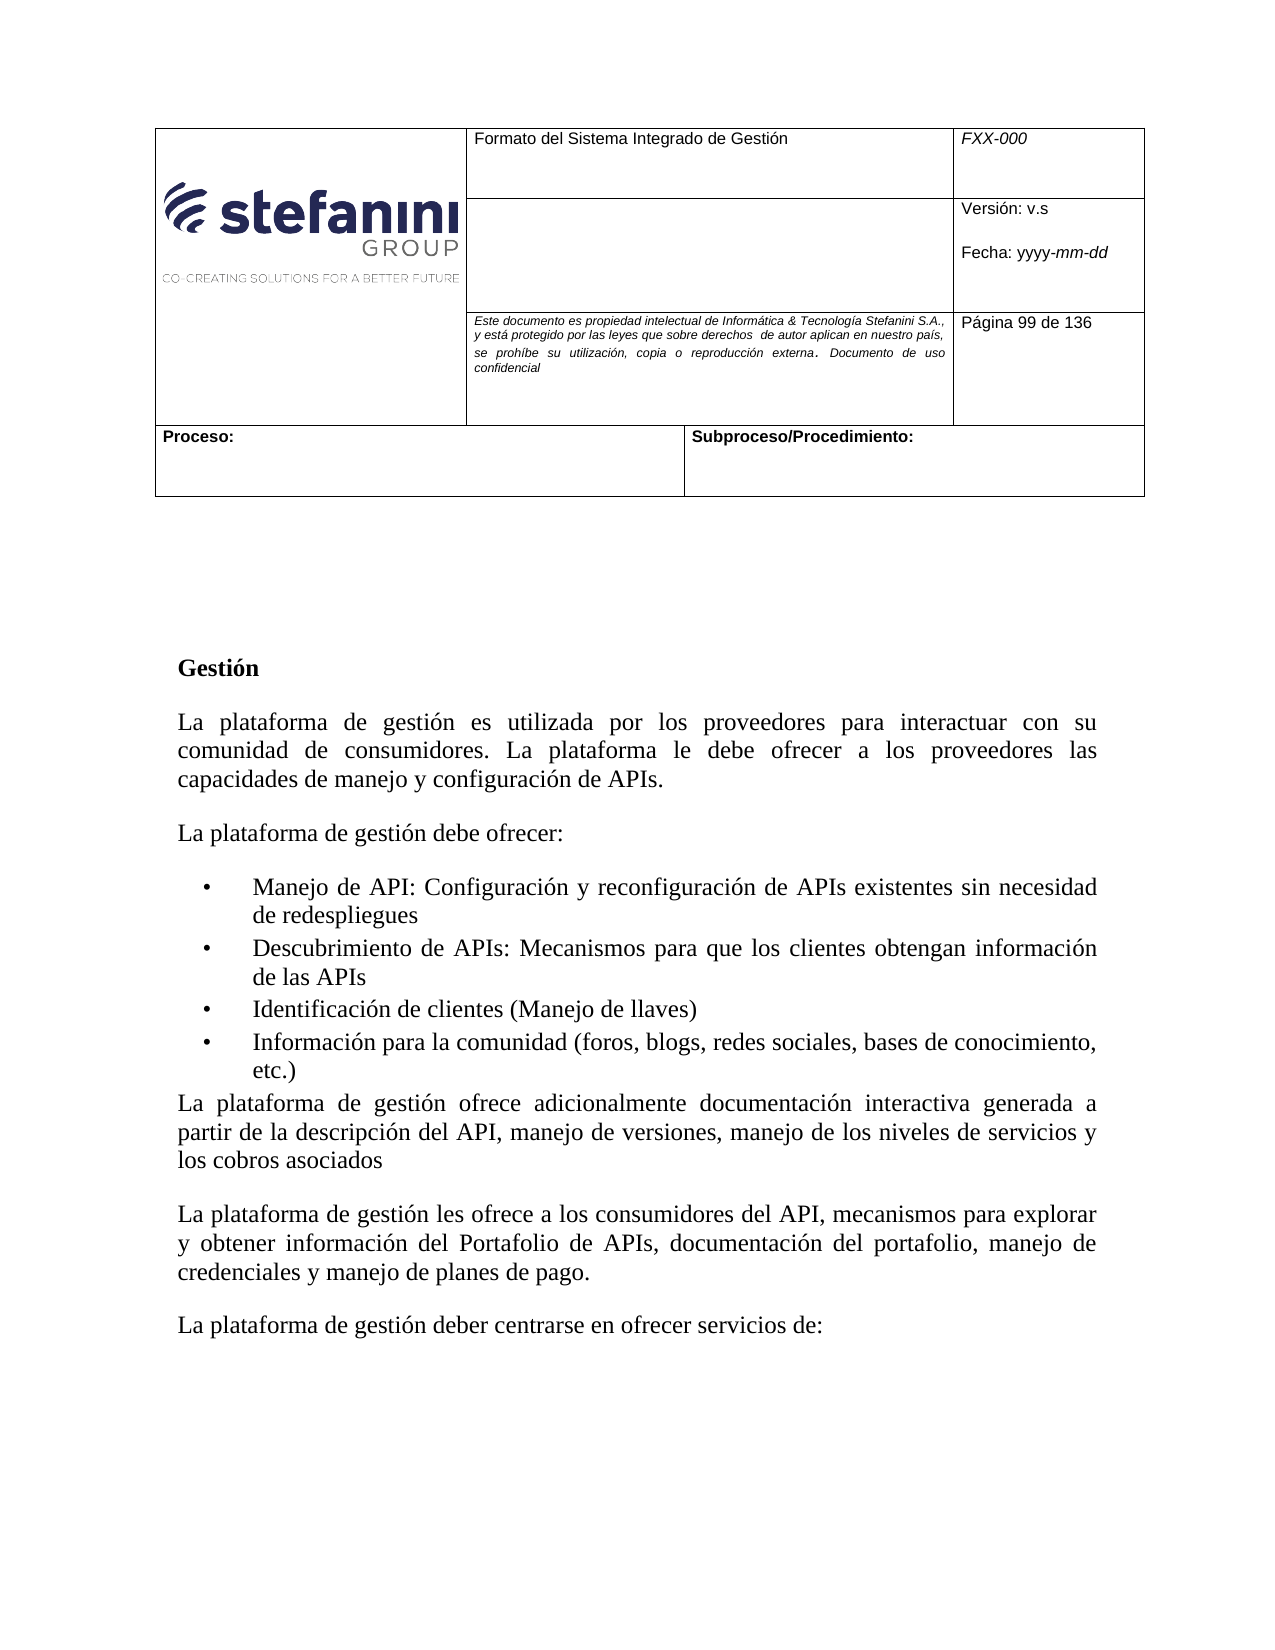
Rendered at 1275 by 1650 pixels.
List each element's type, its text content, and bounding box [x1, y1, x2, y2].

picture [162, 182, 460, 286]
list Manejo de API: Configuración y reconfiguración de APIs existentes sin necesidad de redespliegues [202, 872, 1098, 929]
text La plataforma de gestión ofrece adicionalmente documentación interactiva generada a partir de la descripción del API, manejo de versiones, manejo de los niveles de servicios y los cobros asociados [177, 1088, 1098, 1174]
text La plataforma de gestión les ofrece a los consumidores del API, mecanismos para explorar y obtener información del Portafolio de APIs, documentación del portafolio, manejo de credenciales y manejo de planes de pago. [177, 1199, 1098, 1286]
text La plataforma de gestión deber centrarse en ofrecer servicios de: [177, 1311, 1098, 1339]
subtitle Gestión [177, 653, 1098, 682]
list Información para la comunidad (foros, blogs, redes sociales, bases de conocimiento, etc.) [202, 1027, 1098, 1084]
text La plataforma de gestión es utilizada por los proveedores para interactuar con su comunidad de consumidores. La plataforma le debe ofrecer a los proveedores las capacidades de manejo y configuración de APIs. [177, 707, 1098, 793]
text La plataforma de gestión debe ofrecer: [177, 818, 1098, 847]
list Descubrimiento de APIs: Mecanismos para que los clientes obtengan información de las APIs [202, 933, 1098, 991]
list Identificación de clientes (Manejo de llaves) [202, 994, 1098, 1023]
